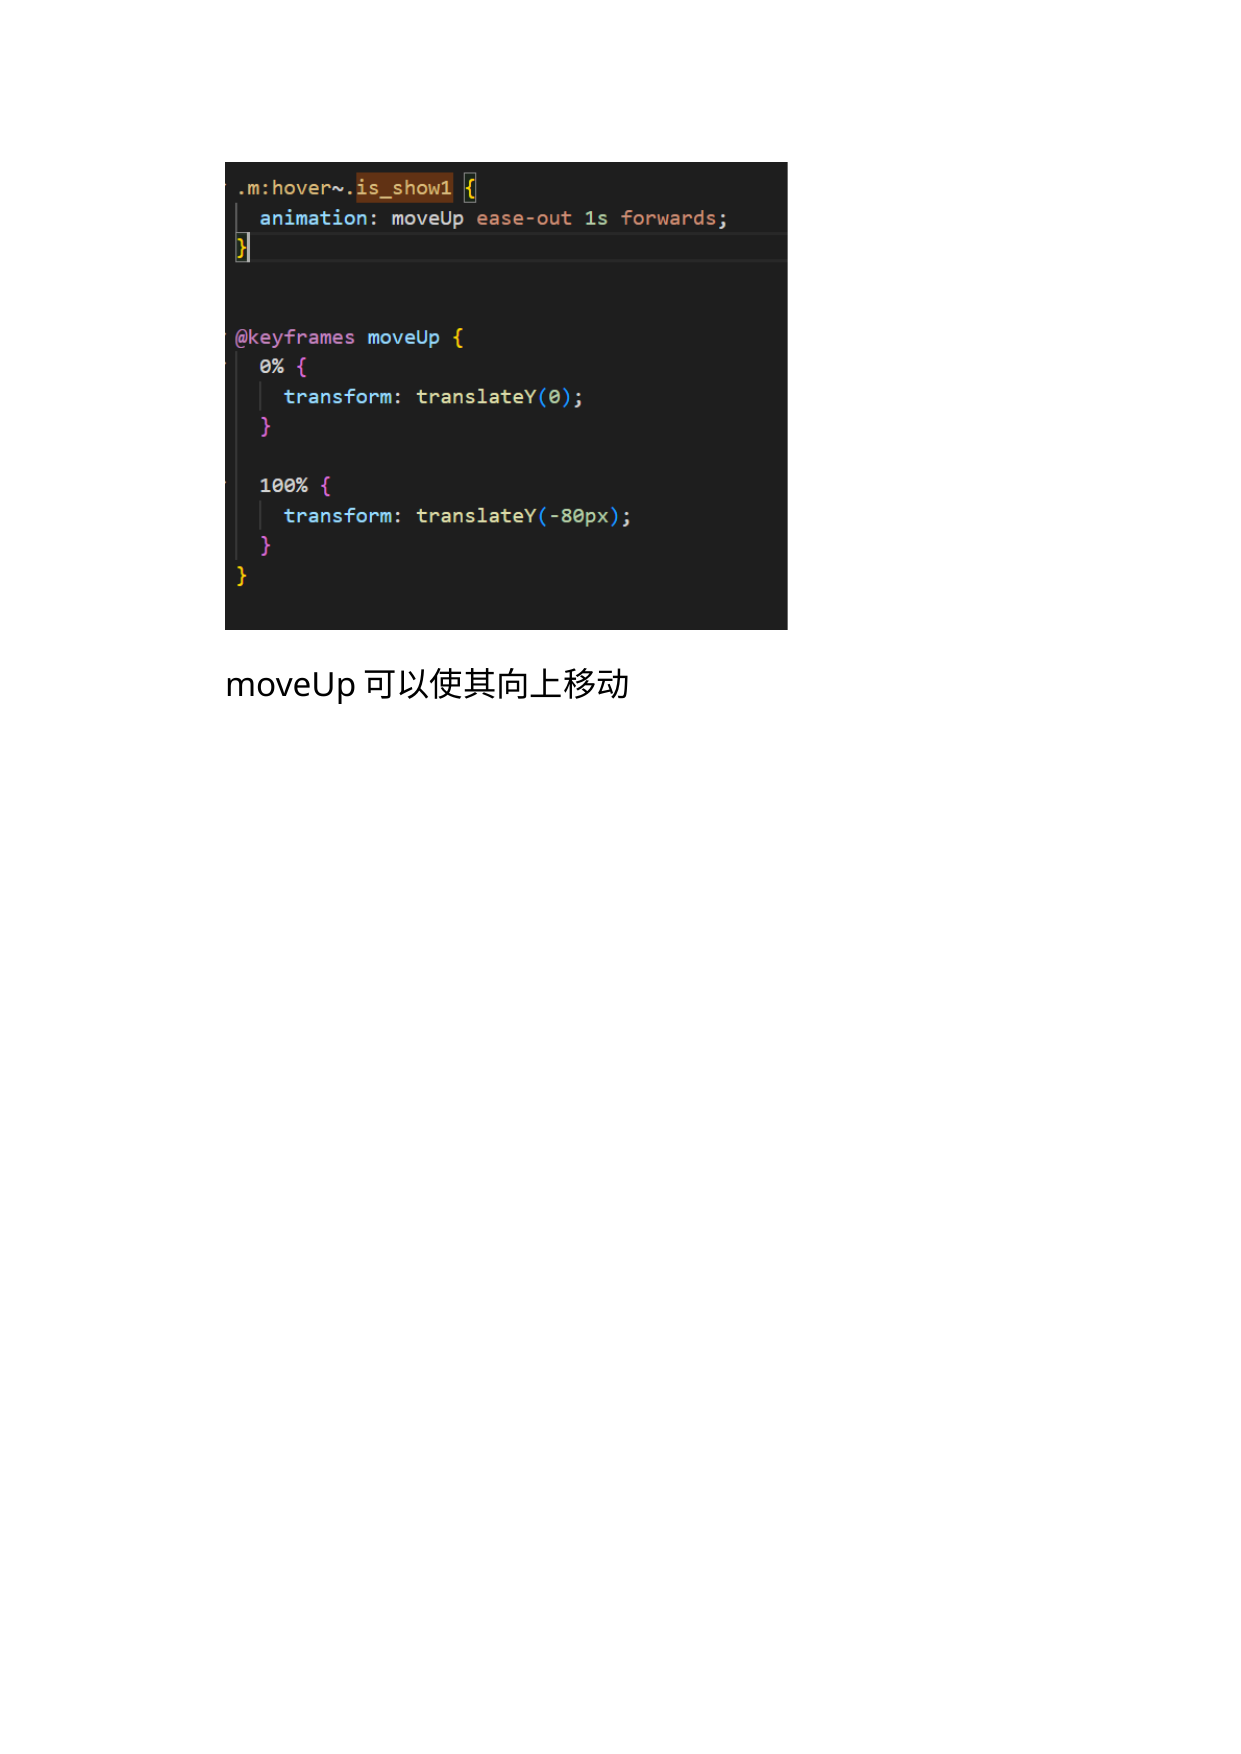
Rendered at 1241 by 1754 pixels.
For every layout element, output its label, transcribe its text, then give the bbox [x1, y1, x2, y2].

list moveUp可以使其向上移动 [225, 649, 1053, 714]
